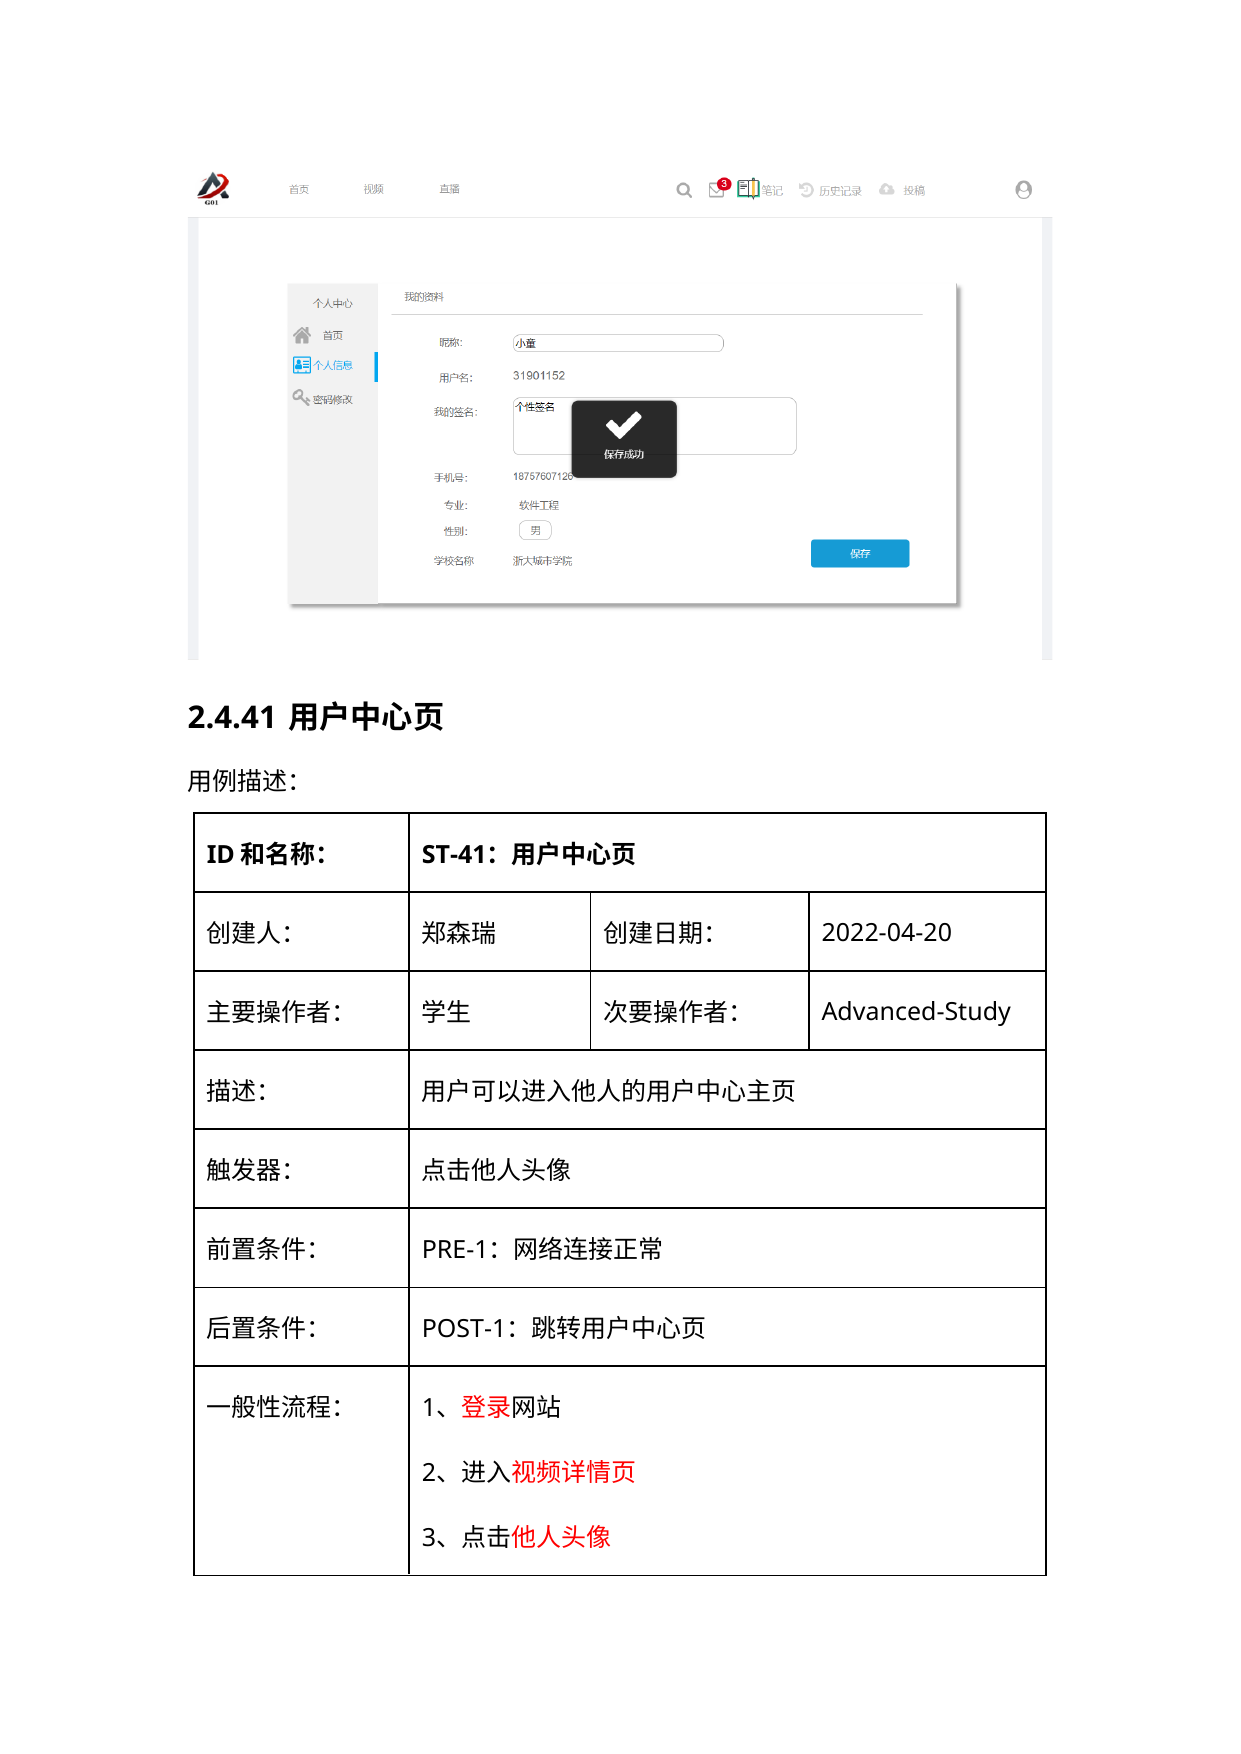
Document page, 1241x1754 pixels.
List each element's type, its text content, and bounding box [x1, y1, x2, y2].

picture [187, 162, 1053, 663]
table_cell 2022-04-20 [810, 893, 1045, 970]
table_cell 描述： [195, 1051, 408, 1128]
table_cell PRE-1：网络连接正常 [410, 1209, 1045, 1286]
table_cell 点击他人头像 [410, 1130, 1045, 1207]
table_header ID和名称： [195, 814, 408, 891]
table_cell 创建日期： [591, 893, 808, 970]
table_cell 前置条件： [195, 1209, 408, 1286]
table_cell POST-1：跳转用户中心页 [410, 1288, 1045, 1365]
table_cell 用户可以进入他人的用户中心主页 [410, 1051, 1045, 1128]
list 用例描述： [187, 747, 1053, 812]
table_cell 触发器： [195, 1130, 408, 1207]
table_cell 主要操作者： [195, 972, 408, 1049]
list 用户中心页 [187, 682, 1053, 747]
table_cell 后置条件： [195, 1288, 408, 1365]
table_cell 学生 [410, 972, 590, 1049]
table_cell 1、登录网站 2、进入视频详情页 3、点击他人头像 [410, 1367, 1045, 1574]
table_cell 一般性流程： [195, 1367, 408, 1574]
table_header ST-41：用户中心页 [410, 814, 1045, 891]
table_cell 郑森瑞 [410, 893, 590, 970]
table_cell 创建人： [195, 893, 408, 970]
table_cell Advanced-Study [810, 972, 1045, 1049]
table_cell 次要操作者： [591, 972, 808, 1049]
